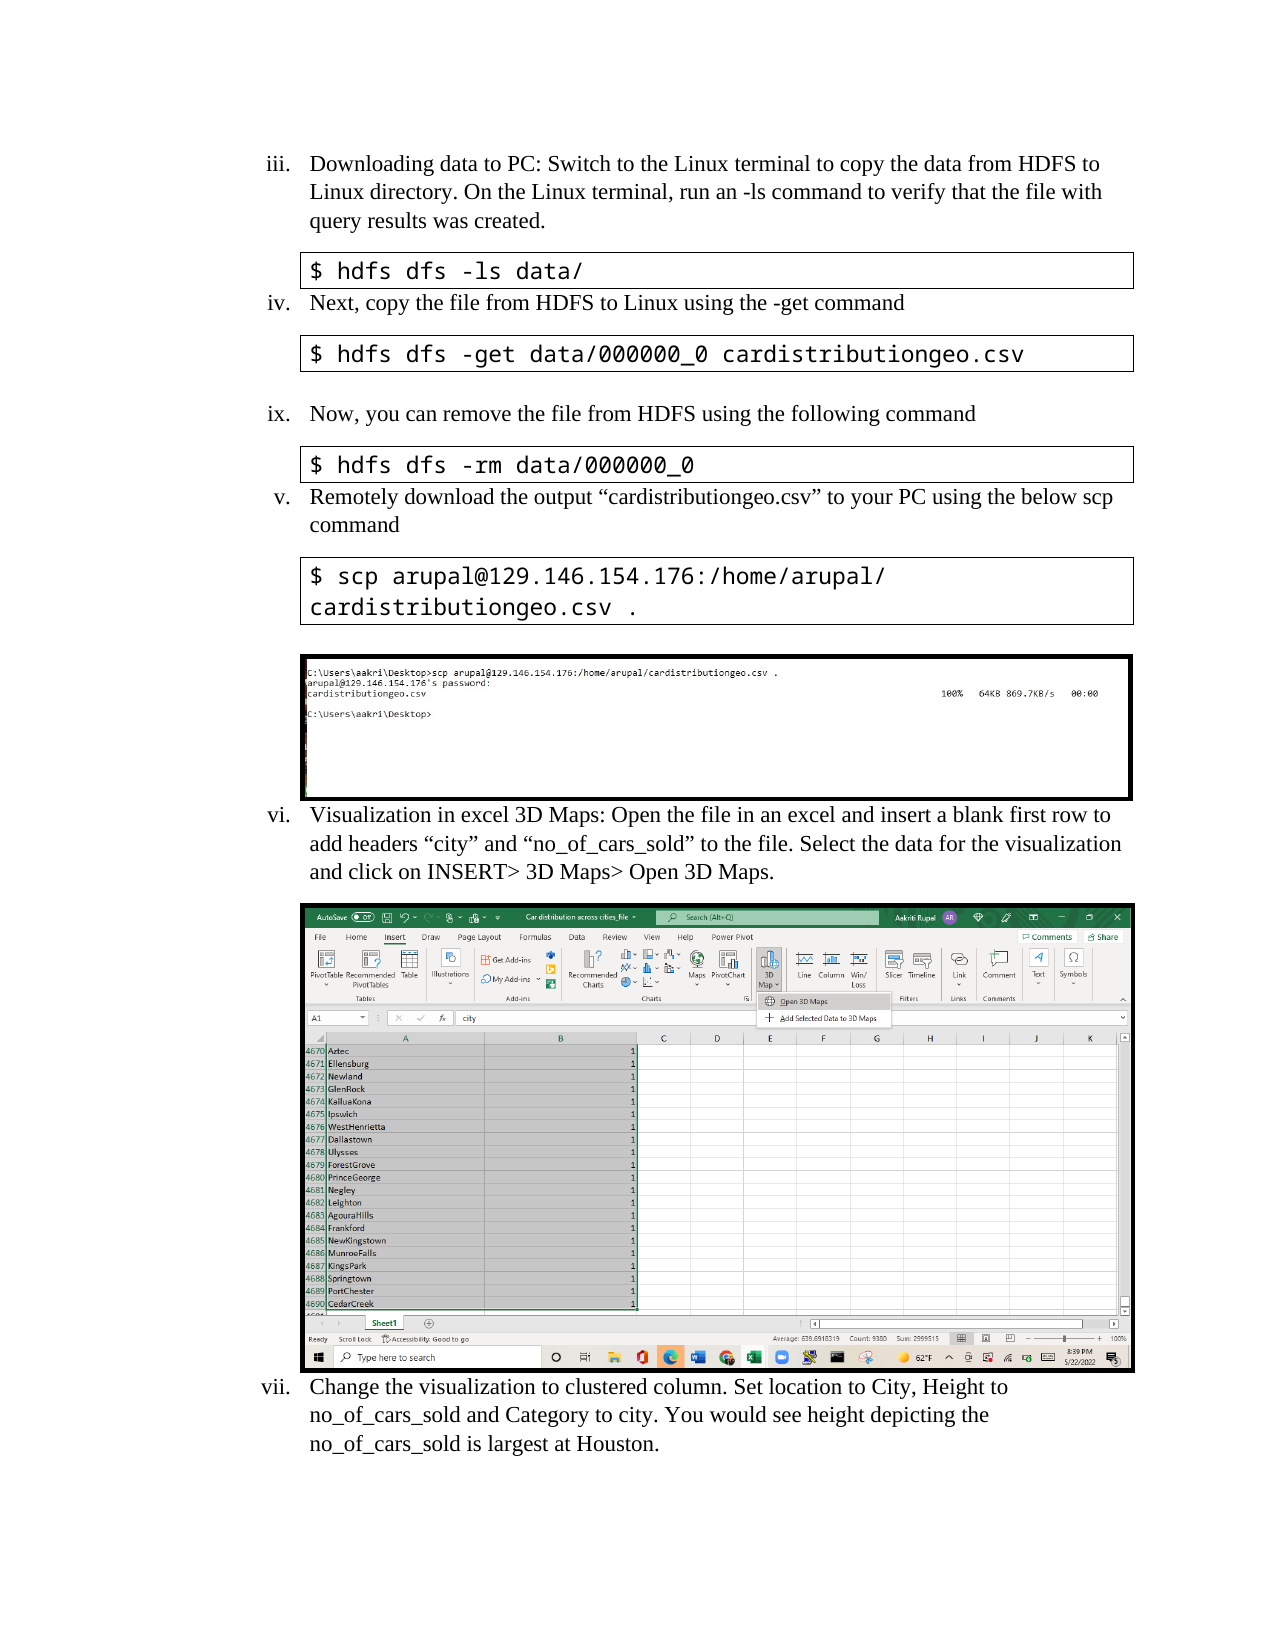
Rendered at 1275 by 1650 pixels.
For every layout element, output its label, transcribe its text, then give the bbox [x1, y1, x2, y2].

text $ hdfs dfs -ls data/ [301, 253, 1133, 288]
text $ hdfs dfs -rm data/000000_0 [301, 447, 1133, 482]
list Change the visualization to clustered column. Set location to City, Height to no_of_cars_sold and Category to city. You would see height depicting the no_of_cars_sold is largest at Houston. [291, 1373, 1125, 1456]
list Next, copy the file from HDFS to Linux using the -get command [291, 289, 1125, 316]
picture [305, 908, 1131, 1368]
list Downloading data to PC: Switch to the Linux terminal to copy the data from HDFS to Linux directory. On the Linux terminal, run an -ls command to verify that the file with query results was created. [291, 150, 1125, 233]
list Now, you can remove the file from HDFS using the following command [291, 401, 1125, 427]
list Remotely download the output “cardistributiongeo.csv” to your PC using the below scp command [291, 483, 1125, 538]
picture [305, 659, 1128, 797]
list Visualization in excel 3D Maps: Open the file in an excel and insert a blank first row to add headers “city” and “no_of_cars_sold” to the file. Select the data for the visualization and click on INSERT> 3D Maps> Open 3D Maps. [291, 801, 1125, 884]
text $ scp arupal@129.146.154.176:/home/arupal/ cardistributiongeo.csv . [301, 558, 1133, 624]
text $ hdfs dfs -get data/000000_0 cardistributiongeo.csv [301, 336, 1133, 371]
